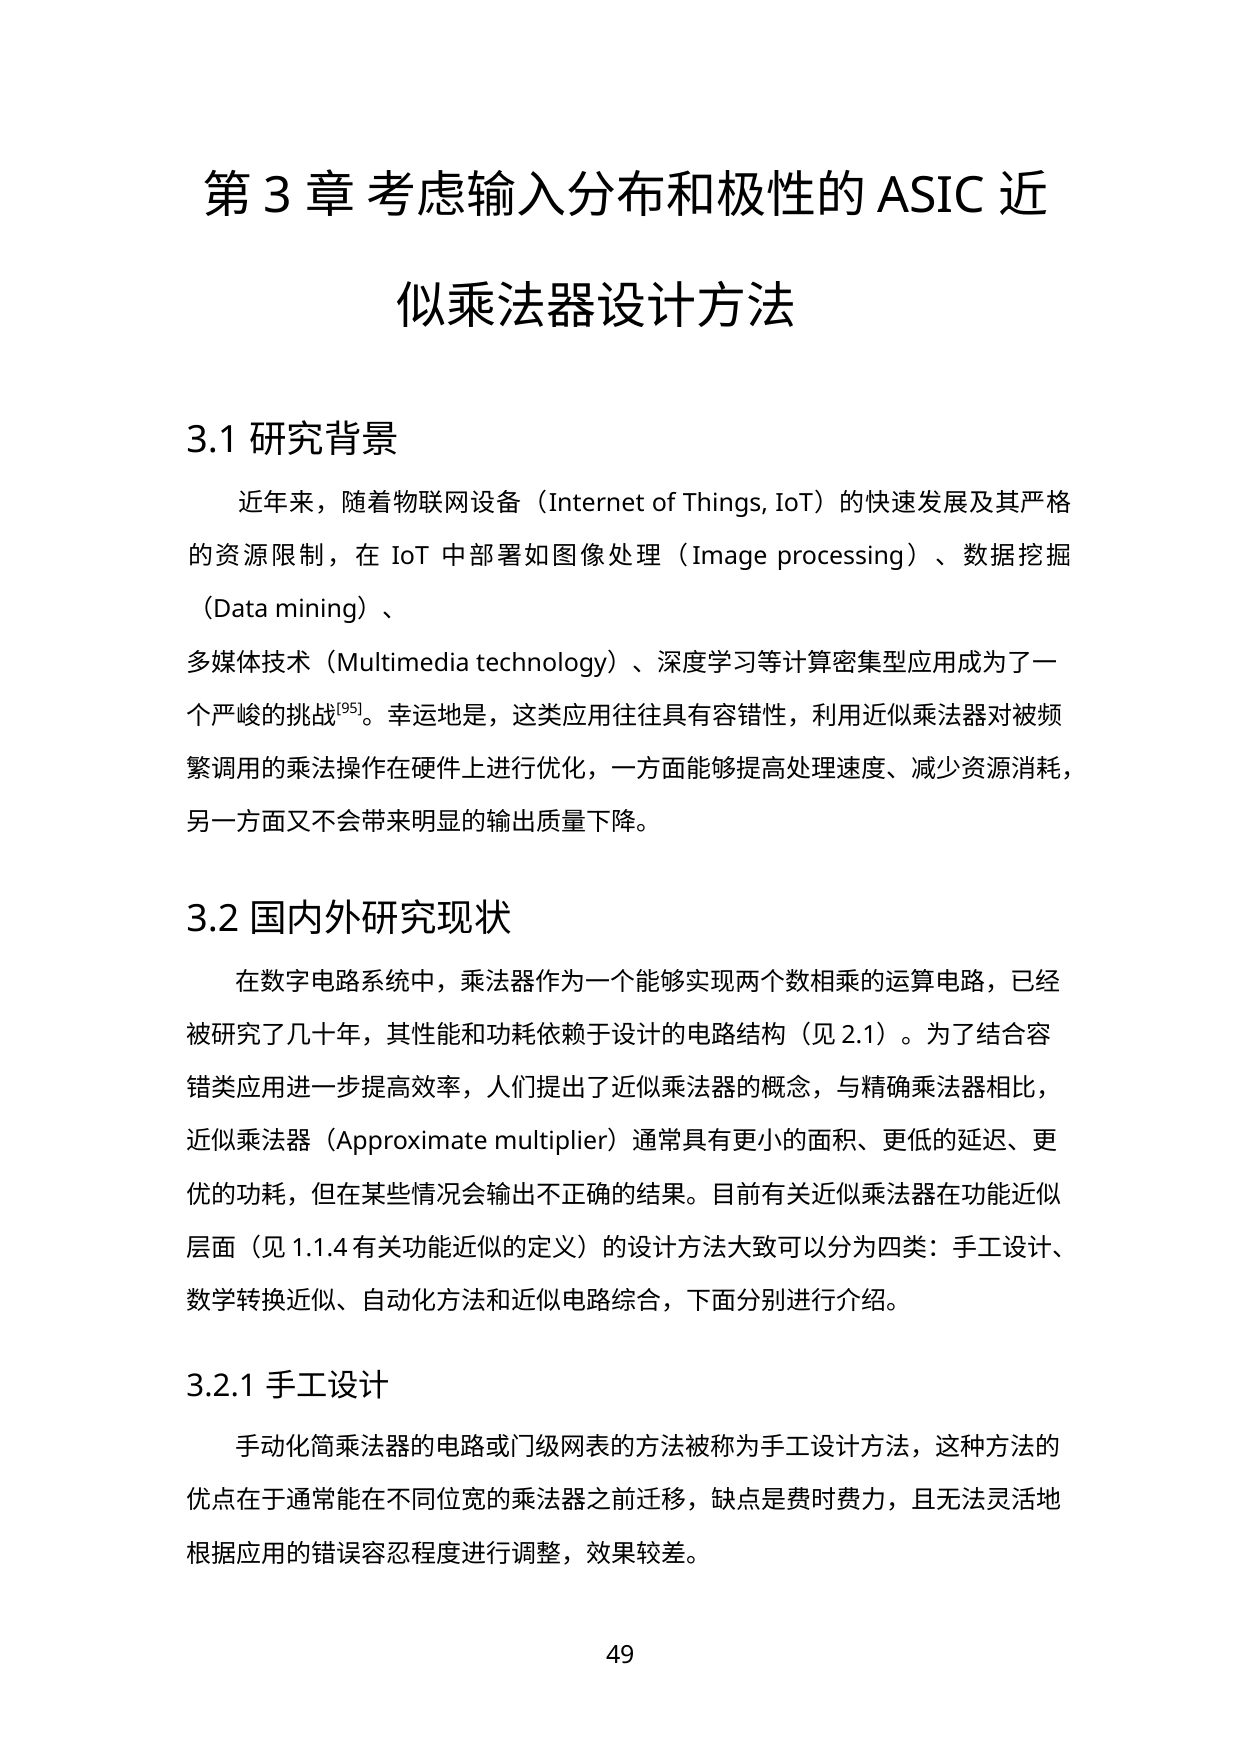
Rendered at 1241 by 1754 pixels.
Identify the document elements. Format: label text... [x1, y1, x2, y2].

text 3.2.1 手工设计 [186, 1360, 514, 1405]
text 第 3 章 考虑输入分布和极性的 ASIC 近似乘法器设计方法 [202, 155, 1072, 338]
text 近年来，随着物联网设备（Internet of Things, IoT）的快速发展及其严格的资源限制，在 IoT 中部署如图像处理（Image processing）、数据挖掘（Data mining）、 [188, 482, 1072, 625]
text 在数字电路系统中，乘法器作为一个能够实现两个数相乘的运算电路，已经被研究了几十年，其性能和功耗依赖于设计的电路结构（见2.1）。为了结合容错类应用进一步提高效率，人们提出了近似乘法器的概念，与精确乘法器相比，近似乘法器（Approximate multiplier）通常具有更小的面积、更低的延迟、更优的功耗，但在某些情况会输出不正确的结果。目前有关近似乘法器在功能近似层面（见1.1.4有关功能近似的定义）的设计方法大致可以分为四类：手工设计、数学转换近似、自动化方法和近似电路综合，下面分别进行介绍。 [186, 961, 1072, 1317]
text 多媒体技术（Multimedia technology）、深度学习等计算密集型应用成为了一个严峻的挑战[95]。幸运地是，这类应用往往具有容错性，利用近似乘法器对被频繁调用的乘法操作在硬件上进行优化，一方面能够提高处理速度、减少资源消耗，另一方面又不会带来明显的输出质量下降。 [186, 642, 1072, 838]
text 3.2 国内外研究现状 [186, 888, 1072, 942]
text 手动化简乘法器的电路或门级网表的方法被称为手工设计方法，这种方法的优点在于通常能在不同位宽的乘法器之前迁移，缺点是费时费力，且无法灵活地根据应用的错误容忍程度进行调整，效果较差。 [186, 1427, 1072, 1569]
text 3.1 研究背景 [186, 409, 1072, 463]
